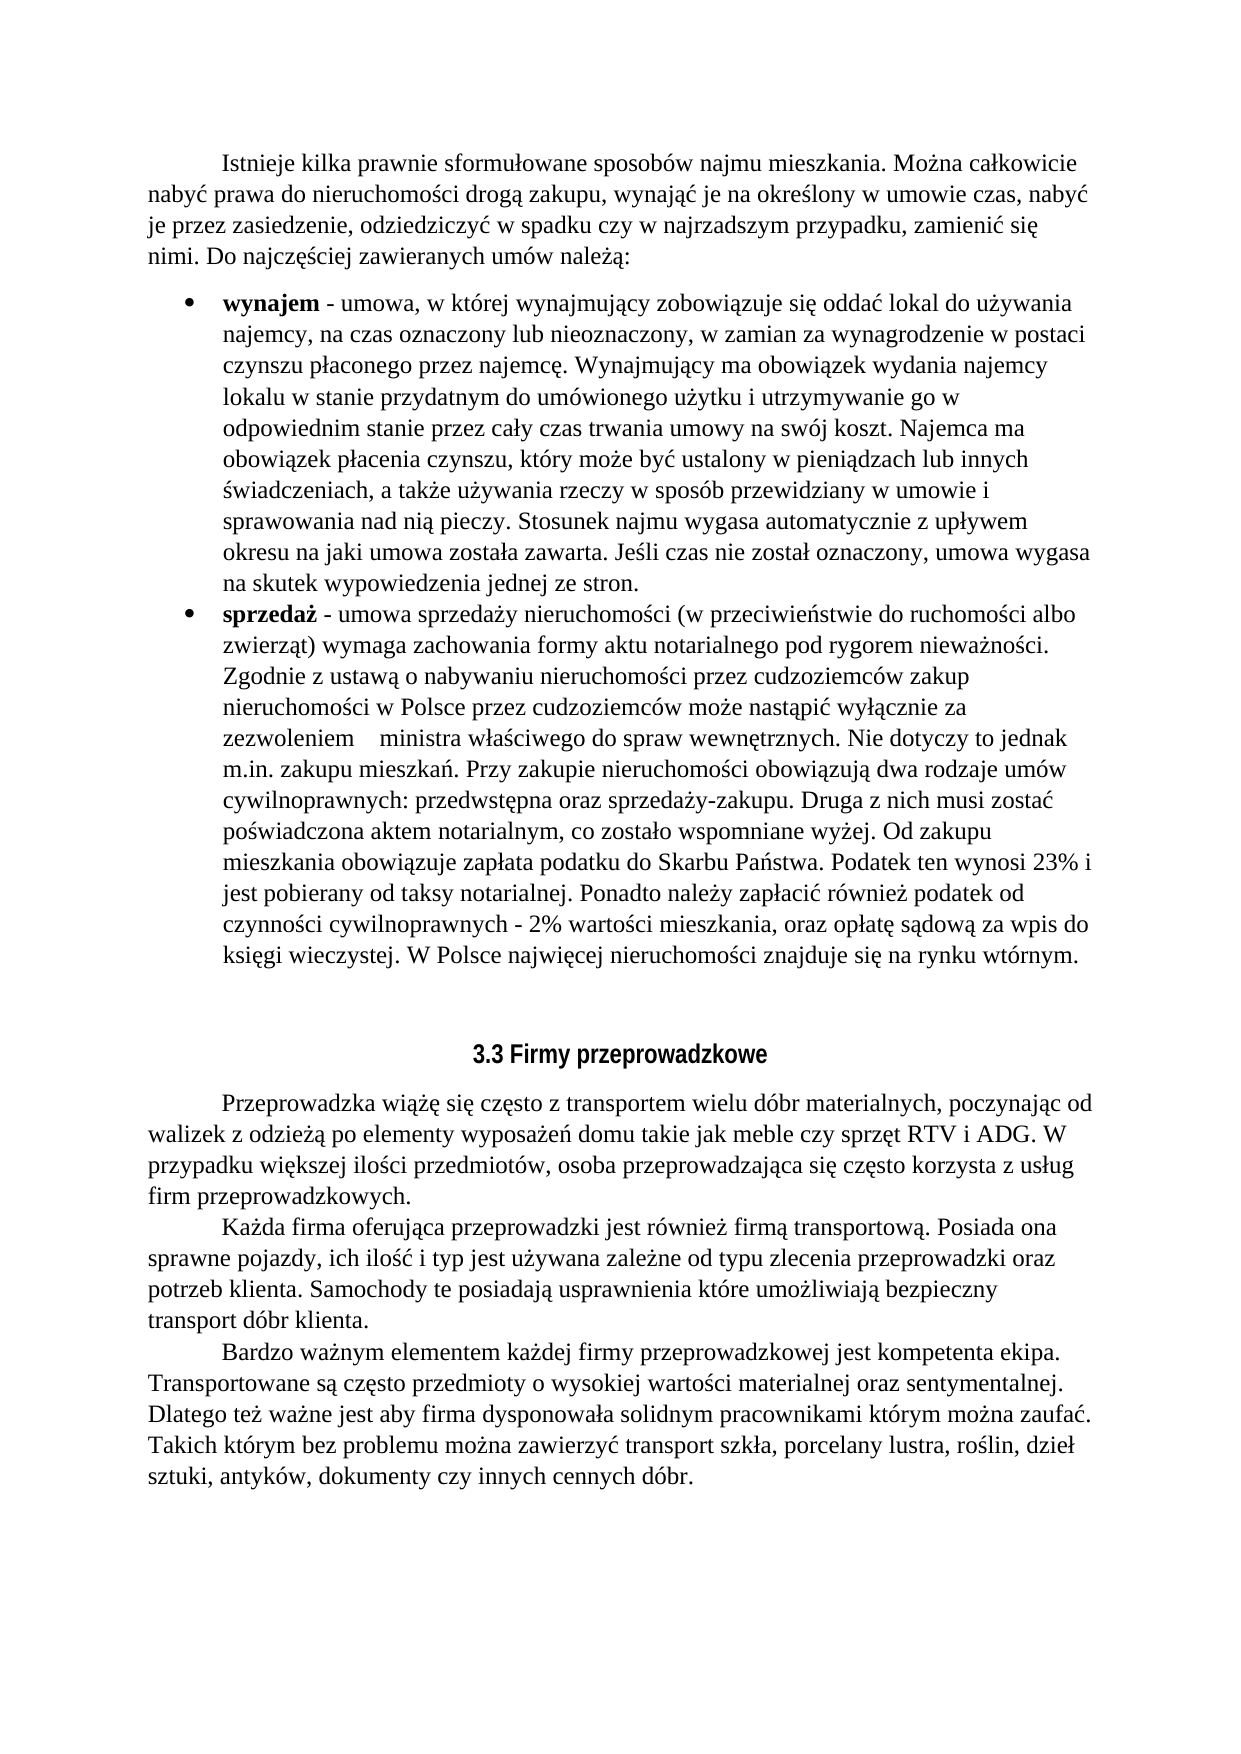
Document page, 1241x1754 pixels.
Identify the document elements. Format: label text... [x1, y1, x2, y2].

list wynajem - umowa, w której wynajmujący zobowiązuje się oddać lokal do używania najemcy, na czas oznaczony lub nieoznaczony, w zamian za wynagrodzenie w postaci czynszu płaconego przez najemcę. Wynajmujący ma obowiązek wydania najemcy lokalu w stanie przydatnym do umówionego użytku i utrzymywanie go w odpowiednim stanie przez cały czas trwania umowy na swój koszt. Najemca ma obowiązek płacenia czynszu, który może być ustalony w pieniądzach lub innych świadczeniach, a także używania rzeczy w sposób przewidziany w umowie i sprawowania nad nią pieczy. Stosunek najmu wygasa automatycznie z upływem okresu na jaki umowa została zawarta. Jeśli czas nie został oznaczony, umowa wygasa na skutek wypowiedzenia jednej ze stron. [185, 599, 1093, 907]
list nieruchomości leśne [185, 379, 1093, 408]
text Istnieje kilka prawnie sformułowane sposobów najmu mieszkania. Można całkowicie nabyć prawa do nieruchomości drogą zakupu, wynająć je na określony w umowie czas, nabyć je przez zasiedzenie, odziedziczyć w spadku czy w najrzadszym przypadku, zamienić się nimi. Do najczęściej zawieranych umów należą: [148, 458, 1093, 580]
list sprzedaż - umowa sprzedaży nieruchomości (w przeciwieństwie do ruchomości albo zwierząt) wymaga zachowania formy aktu notarialnego pod rygorem nieważności. Zgodnie z ustawą o nabywaniu nieruchomości przez cudzoziemców zakup nieruchomości w Polsce przez cudzoziemców może nastąpić wyłącznie za zezwoleniem ministra właściwego do spraw wewnętrznych. Nie dotyczy to jednak m.in. zakupu mieszkań. Przy zakupie nieruchomości obowiązują dwa rodzaje umów cywilnoprawnych: przedwstępna oraz sprzedaży-zakupu. Druga z nich musi zostać poświadczona aktem notarialnym, co zostało wspomniane wyżej. Od zakupu mieszkania obowiązuje zapłata podatku do Skarbu Państwa. Podatek ten wynosi 23% i jest pobierany od taksy notarialnej. Ponadto należy zapłacić również podatek od czynności cywilnoprawnych - 2% wartości mieszkania, oraz opłatę sądową za wpis do księgi wieczystej. W Polsce najwięcej nieruchomości znajduje się na rynku wtórnym. [185, 909, 1093, 1279]
list nieruchomości usługowe i handlowe (komercyjne) [185, 148, 1093, 176]
list nieruchomości przemysłowe [185, 206, 1093, 234]
text 3.3 Firmy przeprowadzkowe [148, 1349, 1093, 1380]
list nieruchomości rolne [185, 263, 1093, 292]
text 3.2.2 Najem nieruchomości [148, 408, 1093, 439]
list nieruchomości specjalne [185, 321, 1093, 350]
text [148, 1399, 1093, 1583]
